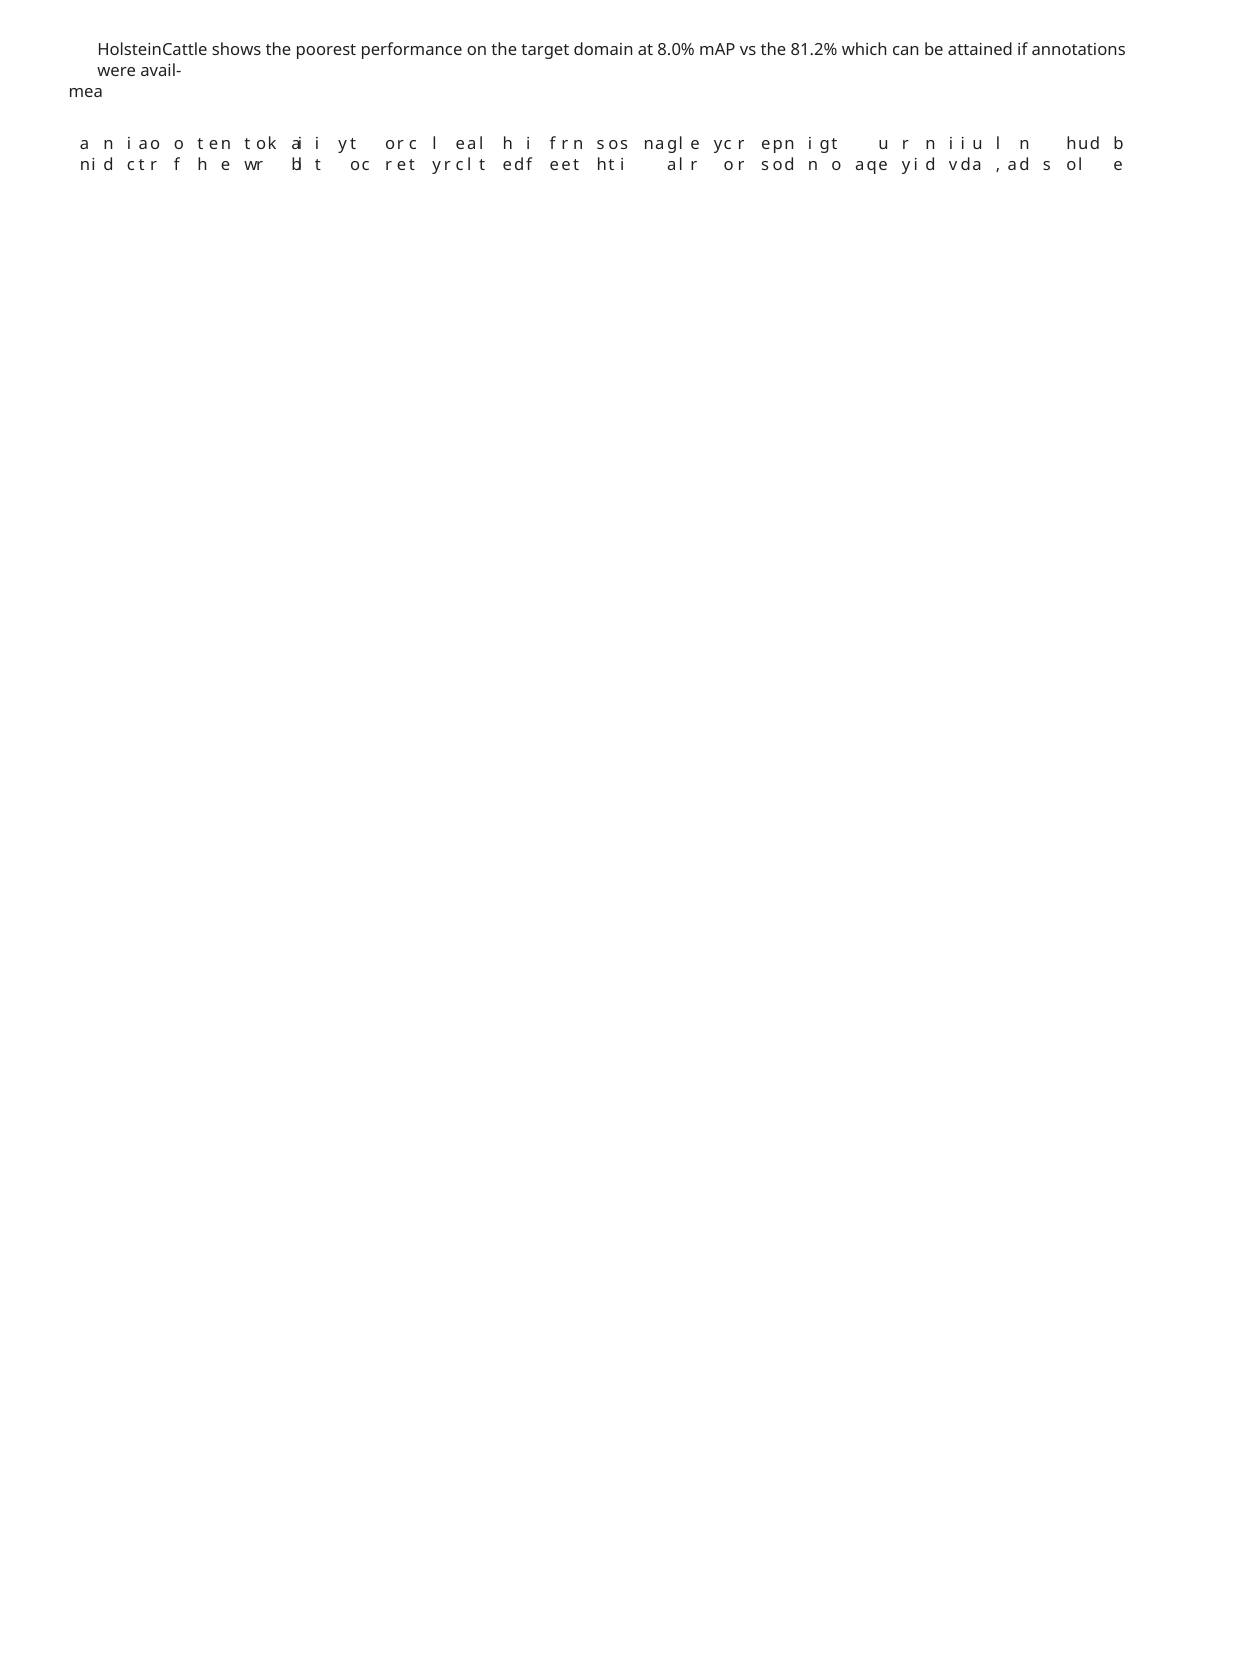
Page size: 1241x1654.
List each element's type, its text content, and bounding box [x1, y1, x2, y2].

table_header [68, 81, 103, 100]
text HolsteinCattle shows the poorest performance on the target domain at 8.0% mAP vs the 81.2% which can be attained if annotations were avail- [97, 38, 1163, 80]
